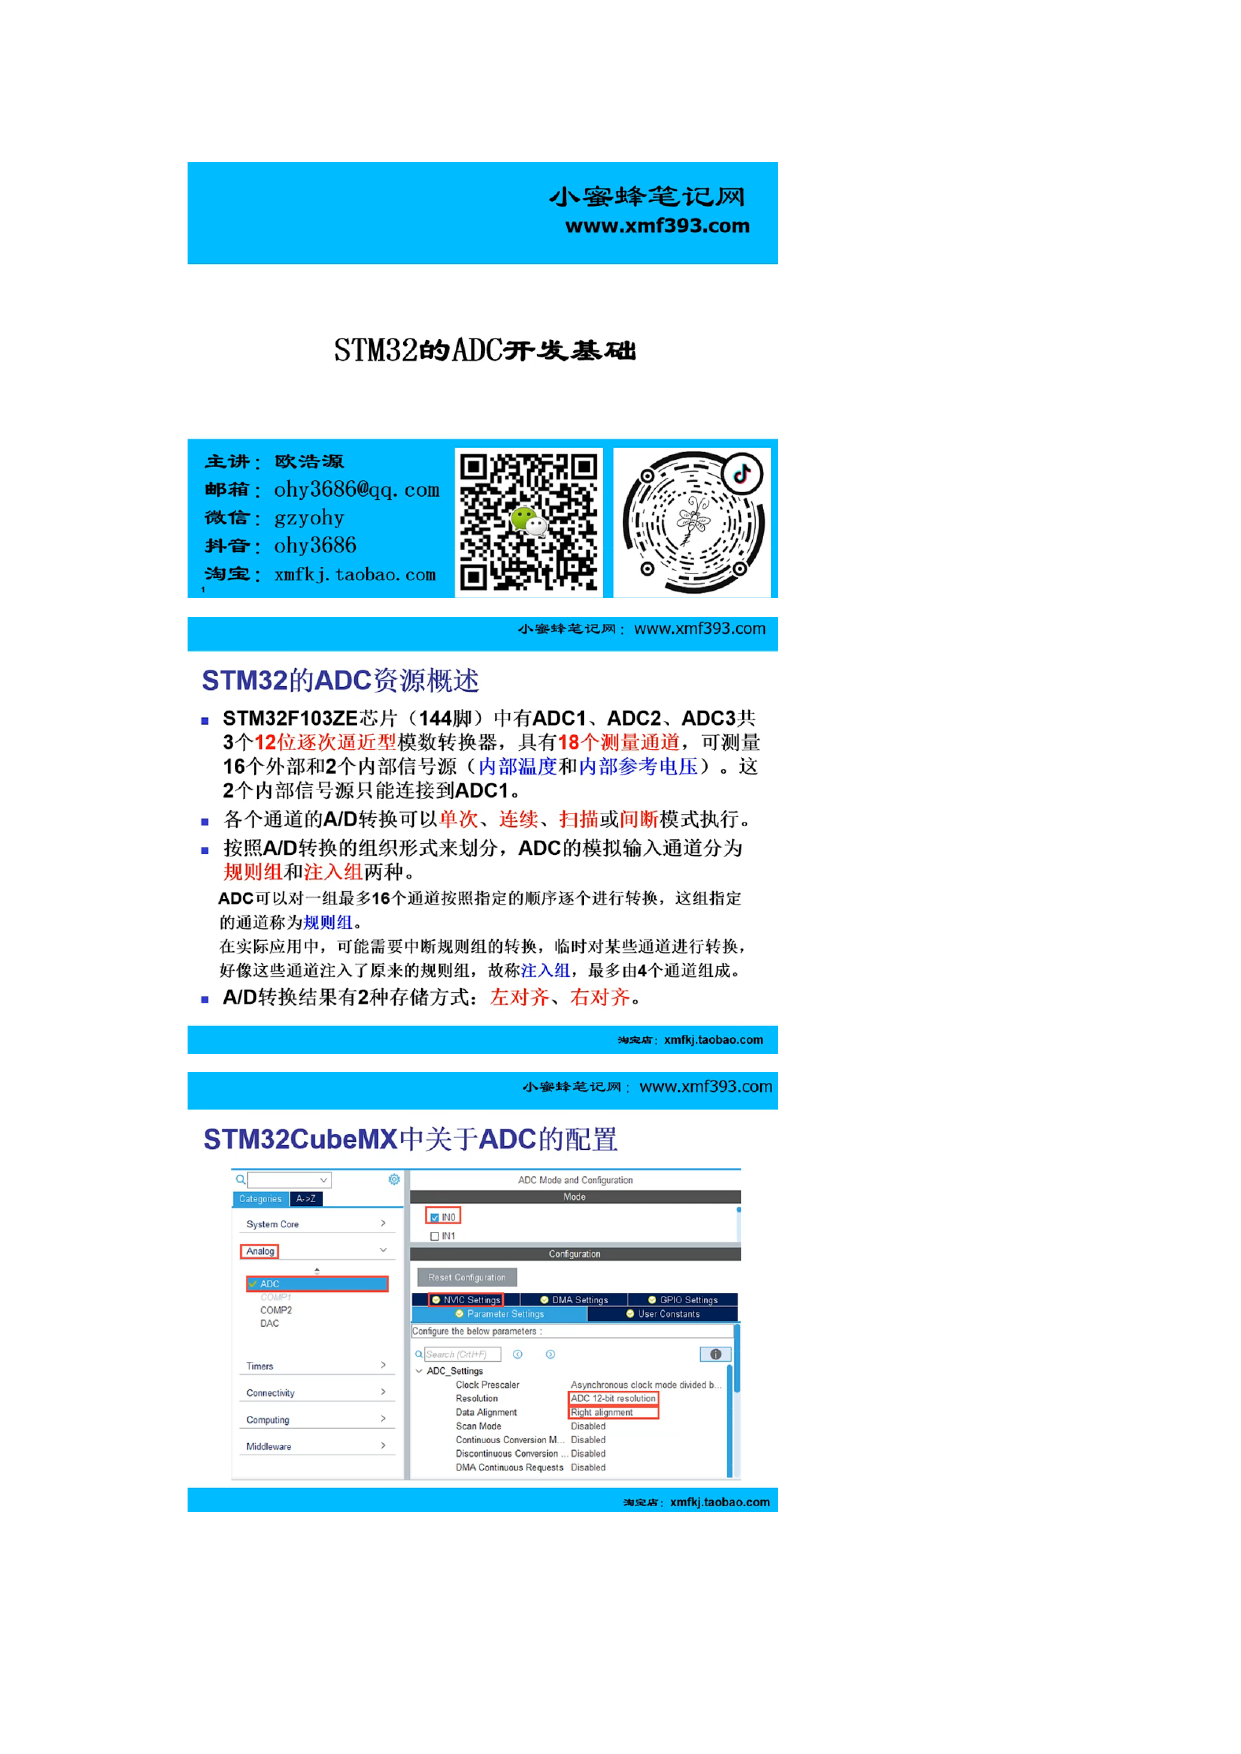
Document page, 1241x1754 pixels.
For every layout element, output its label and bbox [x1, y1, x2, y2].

picture [187, 651, 778, 1025]
picture [739, 222, 743, 232]
picture [631, 1038, 639, 1043]
picture [645, 222, 653, 231]
picture [237, 511, 246, 523]
picture [608, 222, 616, 231]
picture [455, 449, 603, 598]
picture [560, 188, 566, 206]
picture [568, 222, 576, 232]
picture [620, 188, 625, 201]
picture [602, 196, 611, 201]
picture [687, 193, 691, 204]
picture [330, 455, 341, 465]
picture [238, 487, 246, 494]
picture [678, 220, 683, 228]
picture [658, 218, 662, 232]
picture [614, 449, 770, 598]
picture [591, 222, 598, 232]
picture [632, 195, 637, 205]
picture [187, 1110, 778, 1487]
picture [231, 513, 235, 523]
picture [220, 569, 225, 579]
picture [187, 265, 778, 439]
picture [655, 194, 671, 203]
picture [721, 224, 727, 231]
picture [695, 221, 700, 231]
picture [210, 484, 219, 493]
picture [231, 569, 244, 578]
picture [238, 455, 248, 465]
